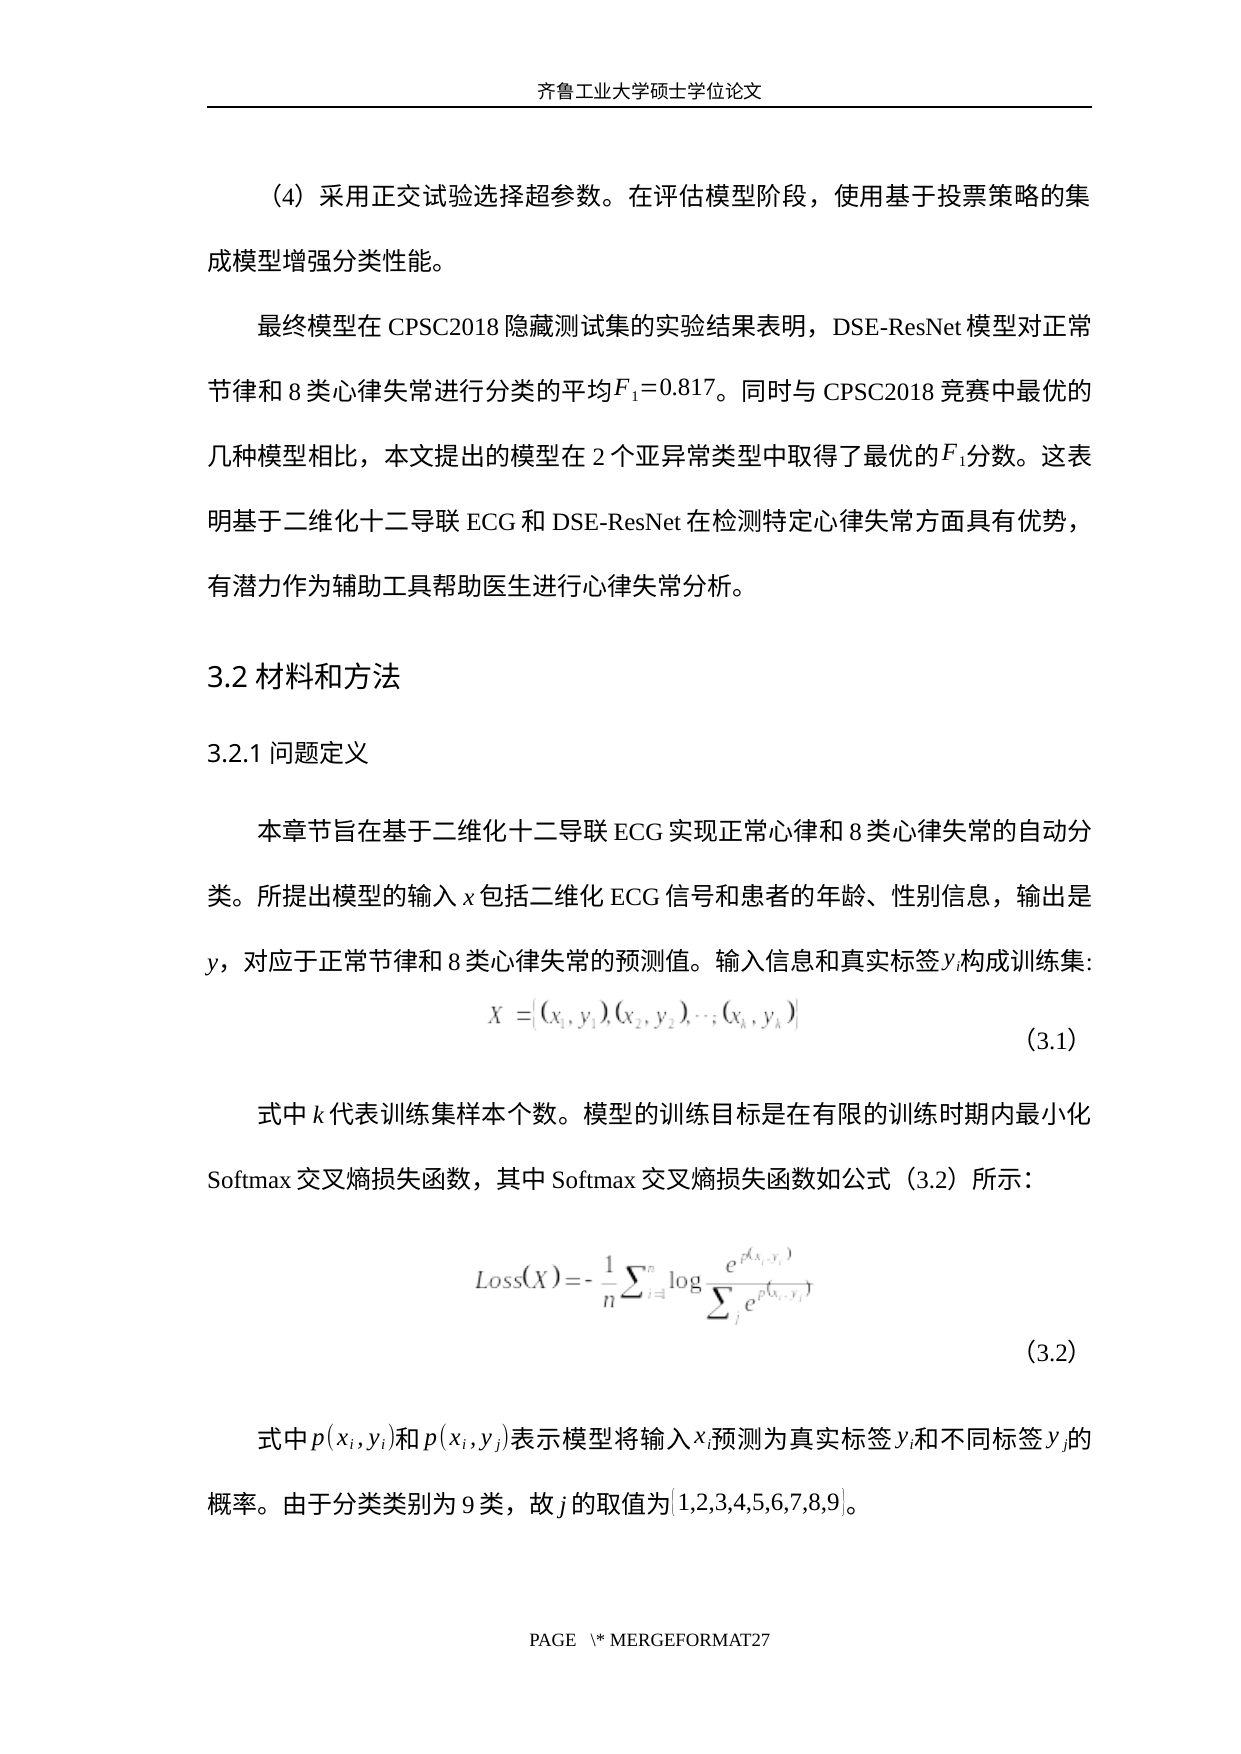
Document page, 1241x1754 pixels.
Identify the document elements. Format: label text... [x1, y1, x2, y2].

text （3.1） [207, 998, 1092, 1063]
text （3.2） [207, 1242, 1092, 1372]
text 最终模型在CPSC2018隐藏测试集的实验结果表明，DSE-ResNet模型对正常节律和8类心律失常进行分类的平均。同时与CPSC2018竞赛中最优的几种模型相比，本文提出的模型在2个亚异常类型中取得了最优的分数。这表明基于二维化十二导联ECG和DSE-ResNet在检测特定心律失常方面具有优势，有潜力作为辅助工具帮助医生进行心律失常分析。 [207, 292, 1092, 617]
subtitle 3.2 材料和方法 [207, 642, 1092, 707]
text 式中k代表训练集样本个数。模型的训练目标是在有限的训练时期内最小化Softmax交叉熵损失函数，其中Softmax交叉熵损失函数如公式（3.2）所示： [207, 1080, 1092, 1210]
subtitle 3.2.1 问题定义 [207, 719, 1092, 784]
list 采用正交试验选择超参数。在评估模型阶段，使用基于投票策略的集成模型增强分类性能。 [207, 162, 1092, 292]
text 本章节旨在基于二维化十二导联ECG实现正常心律和8类心律失常的自动分类。所提出模型的输入x包括二维化ECG信号和患者的年龄、性别信息，输出是y，对应于正常节律和8类心律失常的预测值。输入信息和真实标签构成训练集: [207, 797, 1092, 992]
text 式中和表示模型将输入预测为真实标签和不同标签的概率。由于分类类别为9类，故j的取值为。 [207, 1405, 1092, 1535]
